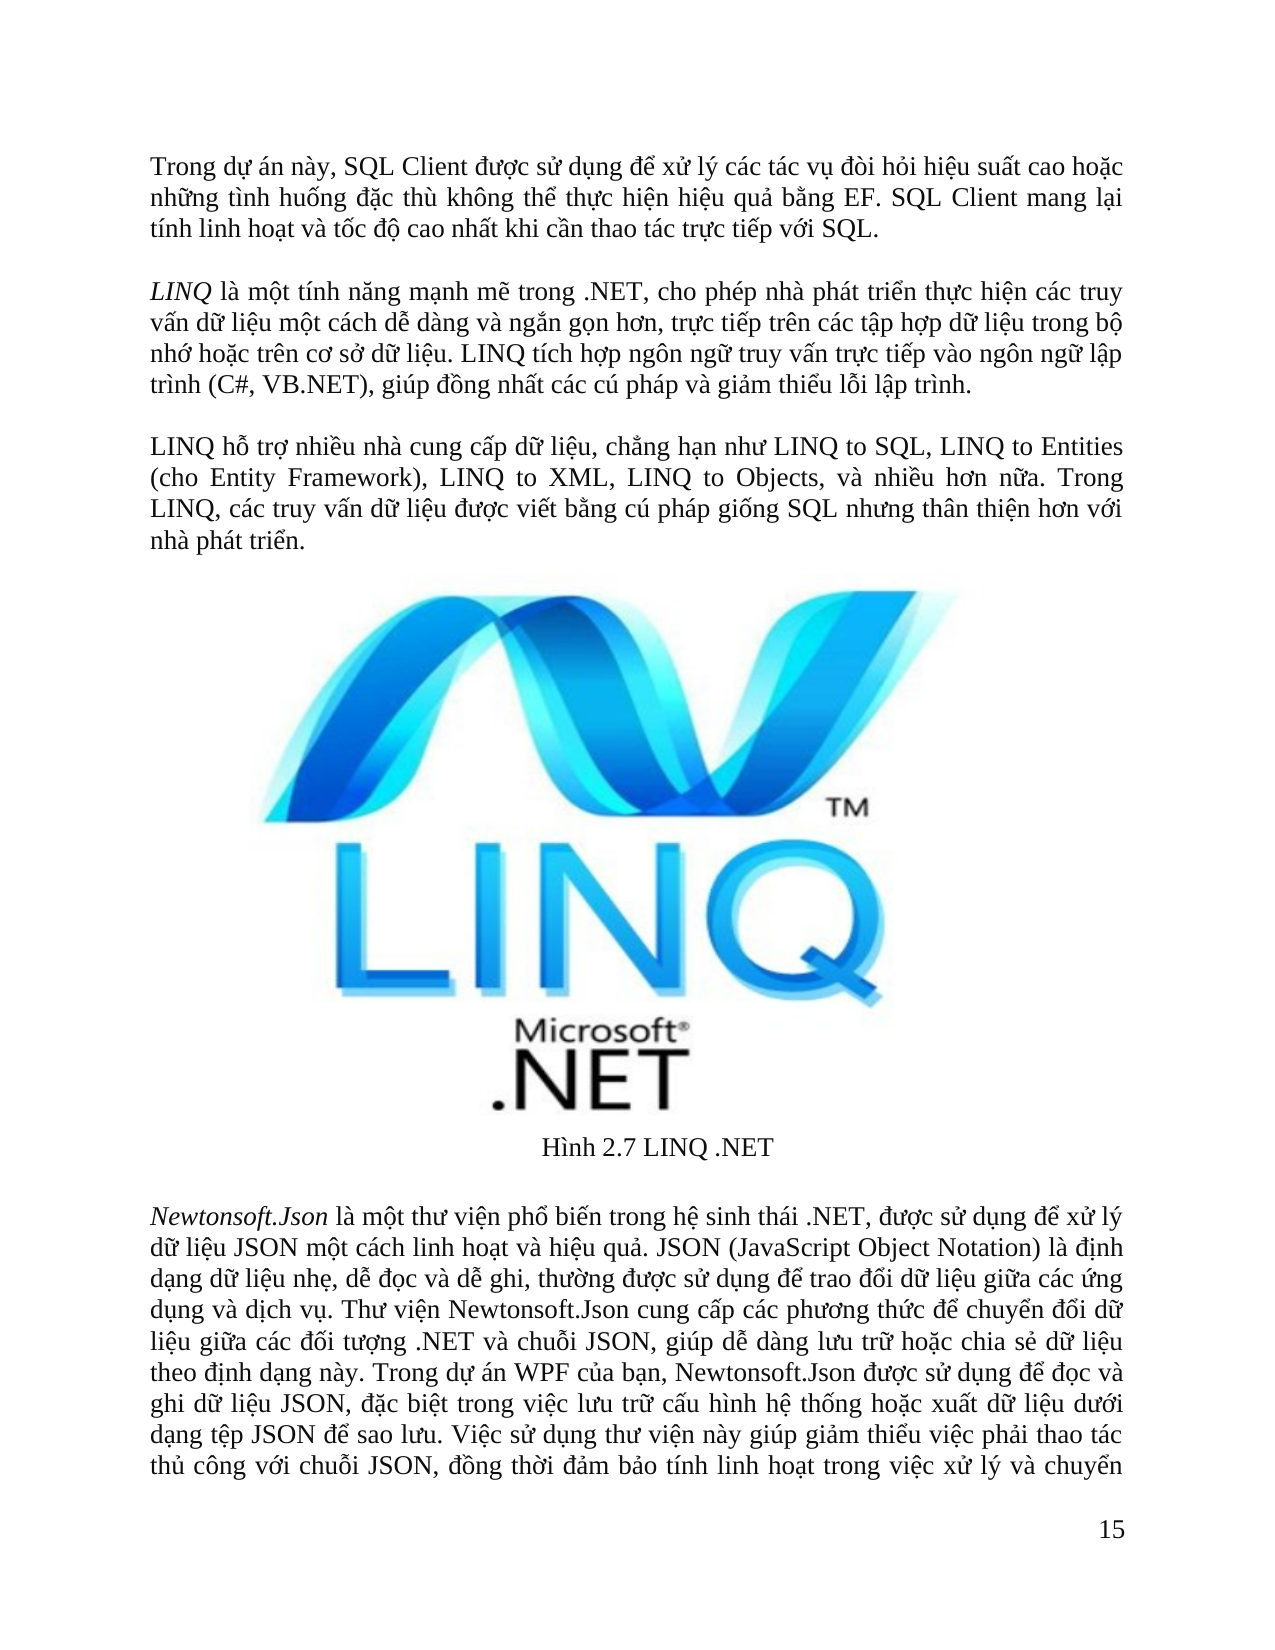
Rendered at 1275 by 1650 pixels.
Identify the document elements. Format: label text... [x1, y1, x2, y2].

text LINQ là một tính năng mạnh mẽ trong .NET, cho phép nhà phát triển thực hiện các truy vấn dữ liệu một cách dễ dàng và ngắn gọn hơn, trực tiếp trên các tập hợp dữ liệu trong bộ nhớ hoặc trên cơ sở dữ liệu. LINQ tích hợp ngôn ngữ truy vấn trực tiếp vào ngôn ngữ lập trình (C#, VB.NET), giúp đồng nhất các cú pháp và giảm thiểu lỗi lập trình. [150, 274, 1125, 399]
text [150, 1200, 1125, 1480]
text Trong dự án này, SQL Client được sử dụng để xử lý các tác vụ đòi hỏi hiệu suất cao hoặc những tình huống đặc thù không thể thực hiện hiệu quả bằng EF. SQL Client mang lại tính linh hoạt và tốc độ cao nhất khi cần thao tác trực tiếp với SQL. [150, 150, 1125, 243]
text Hình 2.7 LINQ .NET [150, 1132, 1125, 1163]
picture [177, 555, 1068, 1132]
text LINQ hỗ trợ nhiều nhà cung cấp dữ liệu, chẳng hạn như LINQ to SQL, LINQ to Entities (cho Entity Framework), LINQ to XML, LINQ to Objects, và nhiều hơn nữa. Trong LINQ, các truy vấn dữ liệu được viết bằng cú pháp giống SQL nhưng thân thiện hơn với nhà phát triển. [150, 430, 1125, 555]
